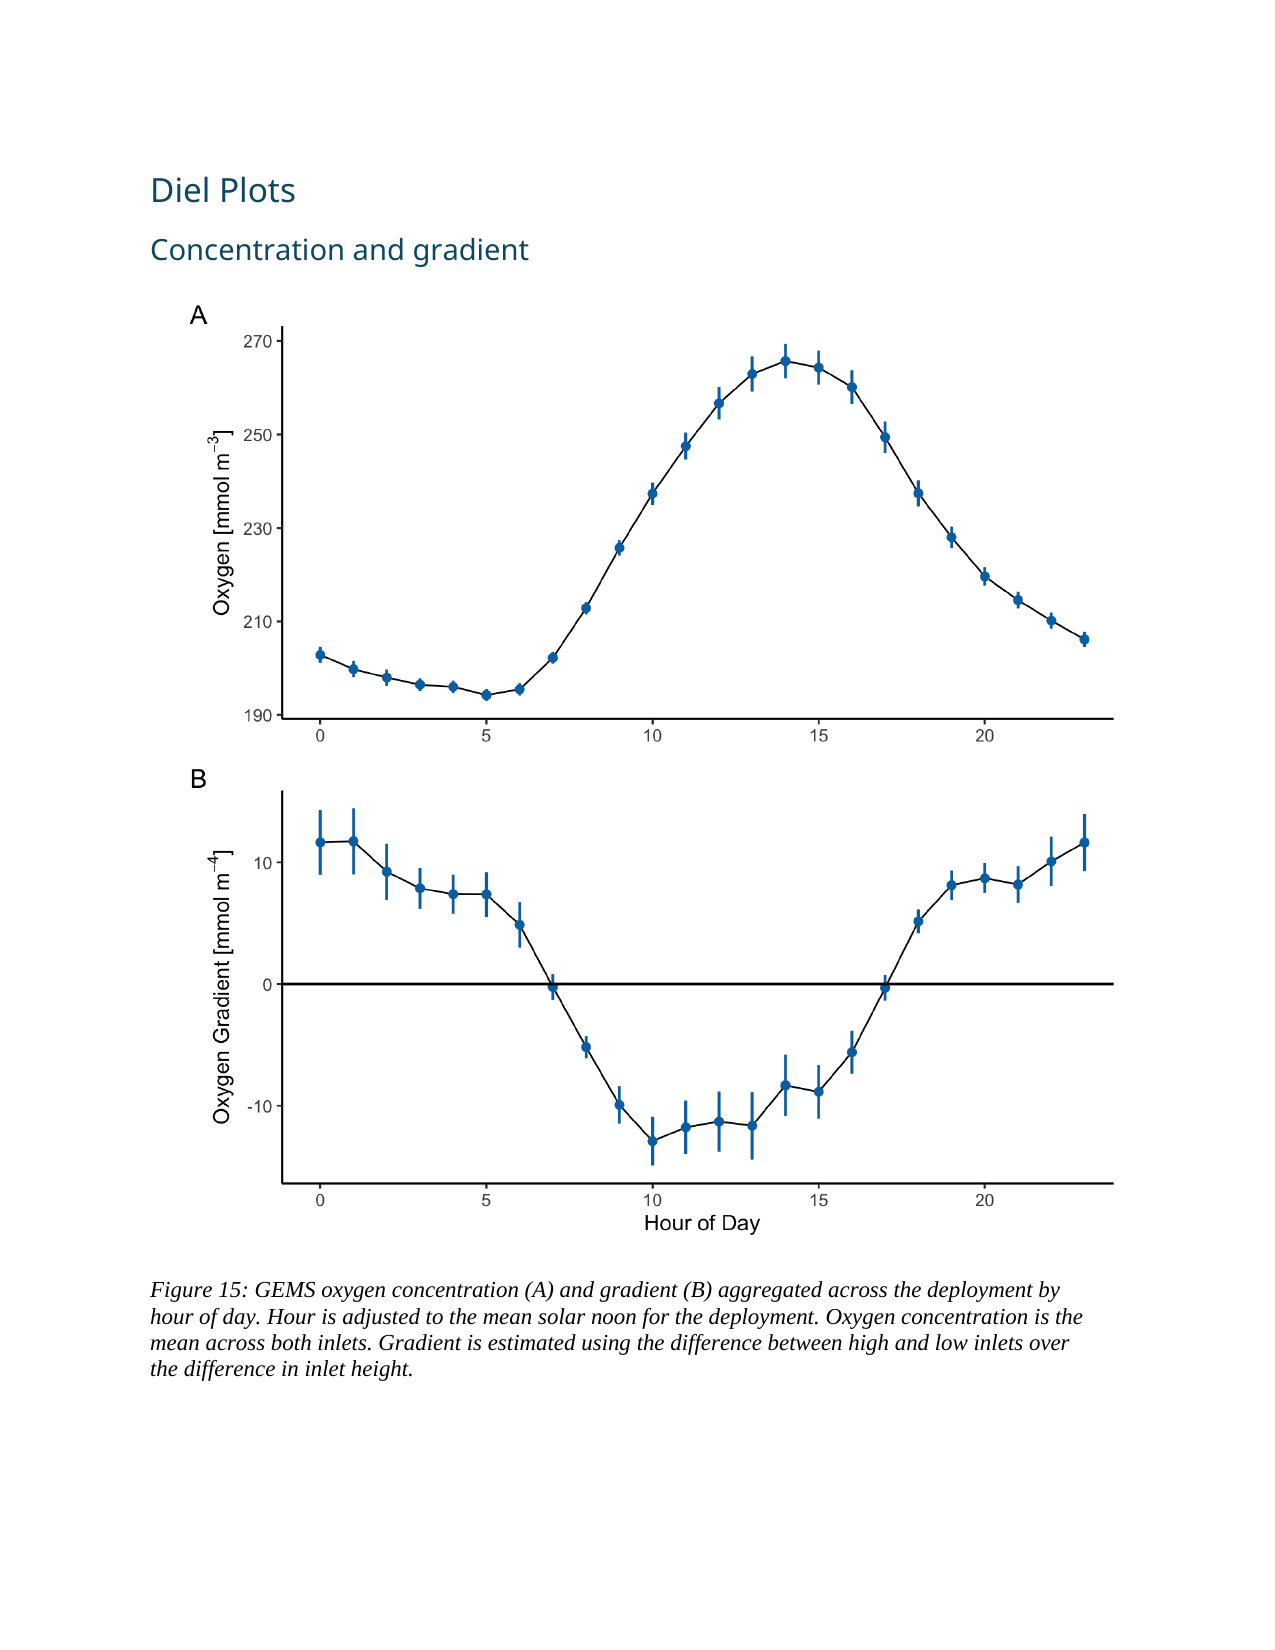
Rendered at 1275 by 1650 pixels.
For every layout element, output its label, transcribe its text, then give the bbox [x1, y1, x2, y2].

table_header Figure 15: GEMS oxygen concentration (A) and gradient (B) aggregated across the deployment by hour of day. Hour is adjusted to the mean solar noon for the deployment. Oxygen concentration is the mean across both inlets. Gradient is estimated using the difference between high and low inlets over the difference in inlet height. [139, 277, 1114, 1394]
subtitle Concentration and gradient [150, 229, 1125, 268]
subtitle Diel Plots [150, 167, 1125, 212]
picture [168, 280, 1114, 1256]
